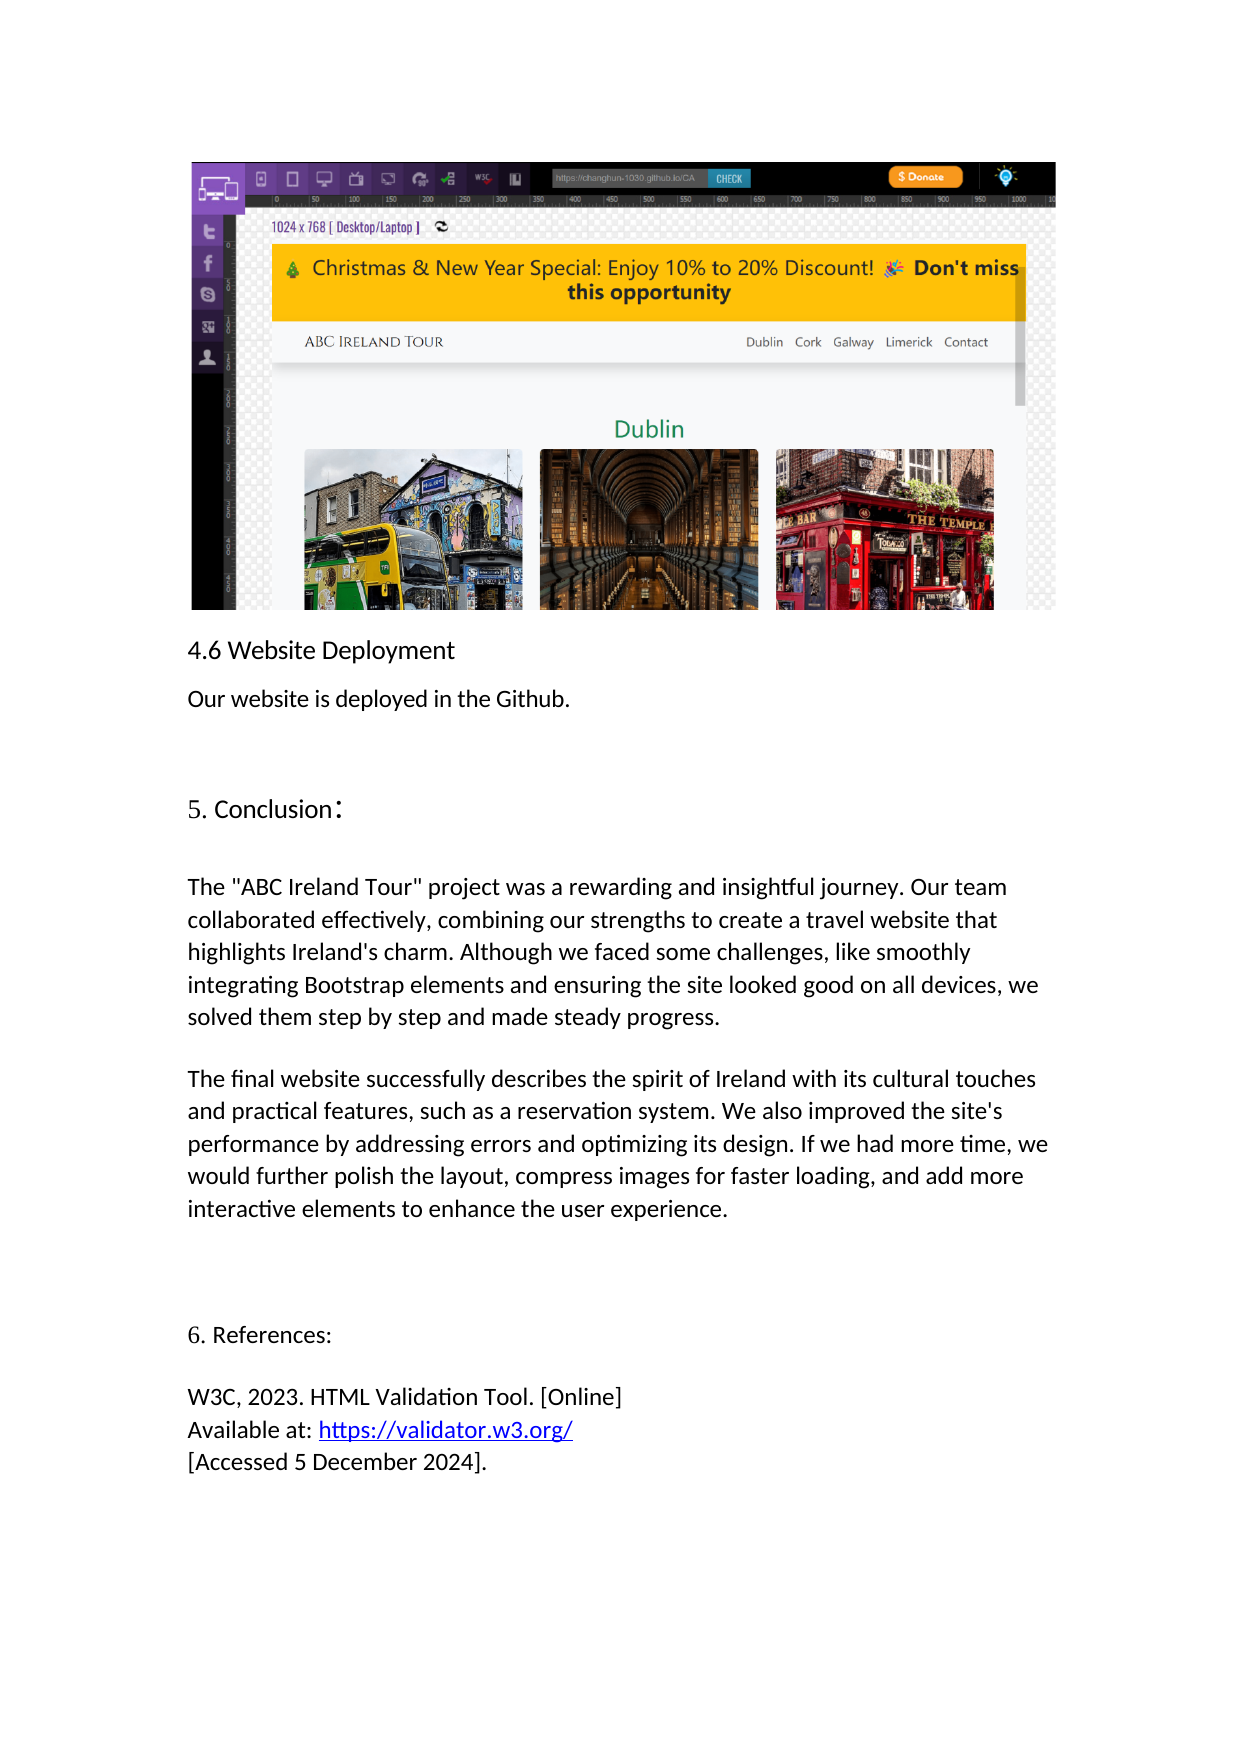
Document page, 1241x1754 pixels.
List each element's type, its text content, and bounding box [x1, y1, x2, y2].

text W3C, 2023. HTML Validation Tool. [Online] Available at: https://validator.w3.org/ [Accessed 5 December 2024]. [187, 1380, 1053, 1478]
list References: [187, 1319, 1053, 1351]
text The final website successfully describes the spirit of Ireland with its cultural touches and practical features, such as a reservation system. We also improved the site's performance by addressing errors and optimizing its design. If we had more time, we would further polish the layout, compress images for faster loading, and add more interactive elements to enhance the user experience. [187, 1062, 1053, 1289]
picture [191, 162, 1056, 610]
text The "ABC Ireland Tour" project was a rewarding and insightful journey. Our team collaborated effectively, combining our strengths to create a travel website that highlights Ireland's charm. Although we faced some challenges, like smoothly integrating Bootstrap elements and ensuring the site looked good on all devices, we solved them step by step and made steady progress. [187, 870, 1053, 1033]
subtitle Our website is deployed in the Github. [187, 682, 1053, 714]
subtitle 4.6 Website Deployment [187, 617, 489, 682]
subtitle Conclusion： [187, 776, 1053, 841]
